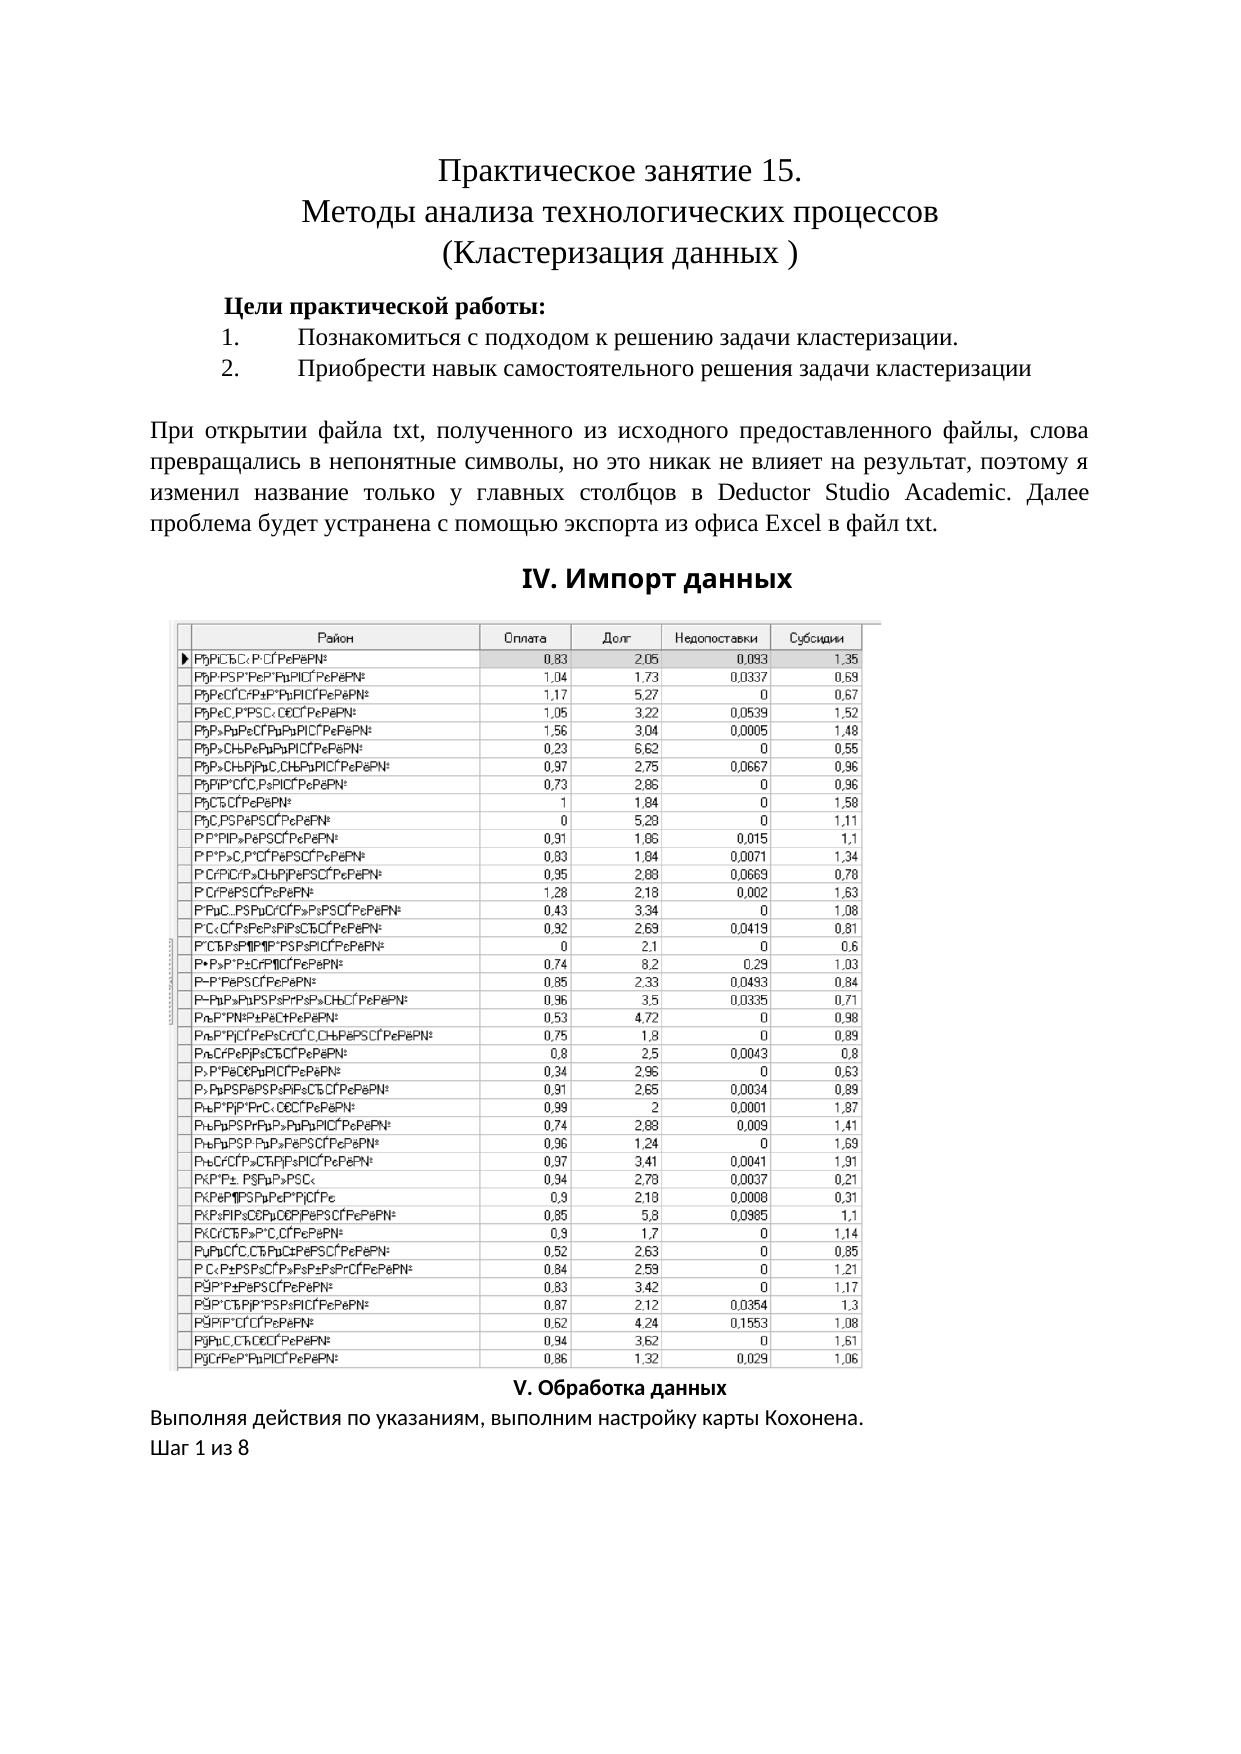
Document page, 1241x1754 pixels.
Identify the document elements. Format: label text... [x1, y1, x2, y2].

subtitle Практическое занятие 15. Методы анализа технологических процессов (Кластеризация данных ) [150, 150, 1090, 271]
text V. Обработка данных [150, 1373, 1090, 1401]
text Выполняя действия по указаниям, выполним настройку карты Кохонена. [150, 1403, 1090, 1431]
text При открытии файла txt, полученного из исходного предоставленного файлы, слова превращались в непонятные символы, но это никак не влияет на результат, поэтому я изменил название только у главных столбцов в Deductor Studio Academic. Далее проблема будет устранена с помощью экспорта из офиса Excel в файл txt. [150, 415, 1090, 537]
text Шаг 1 из 8 [150, 1433, 1090, 1461]
list Приобрести навык самостоятельного решения задачи кластеризации [150, 353, 1090, 382]
text Цели практической работы: [150, 291, 1090, 319]
list Познакомиться с подходом к решению задачи кластеризации. [150, 322, 1090, 351]
subtitle IV. Импорт данных [150, 560, 1090, 597]
